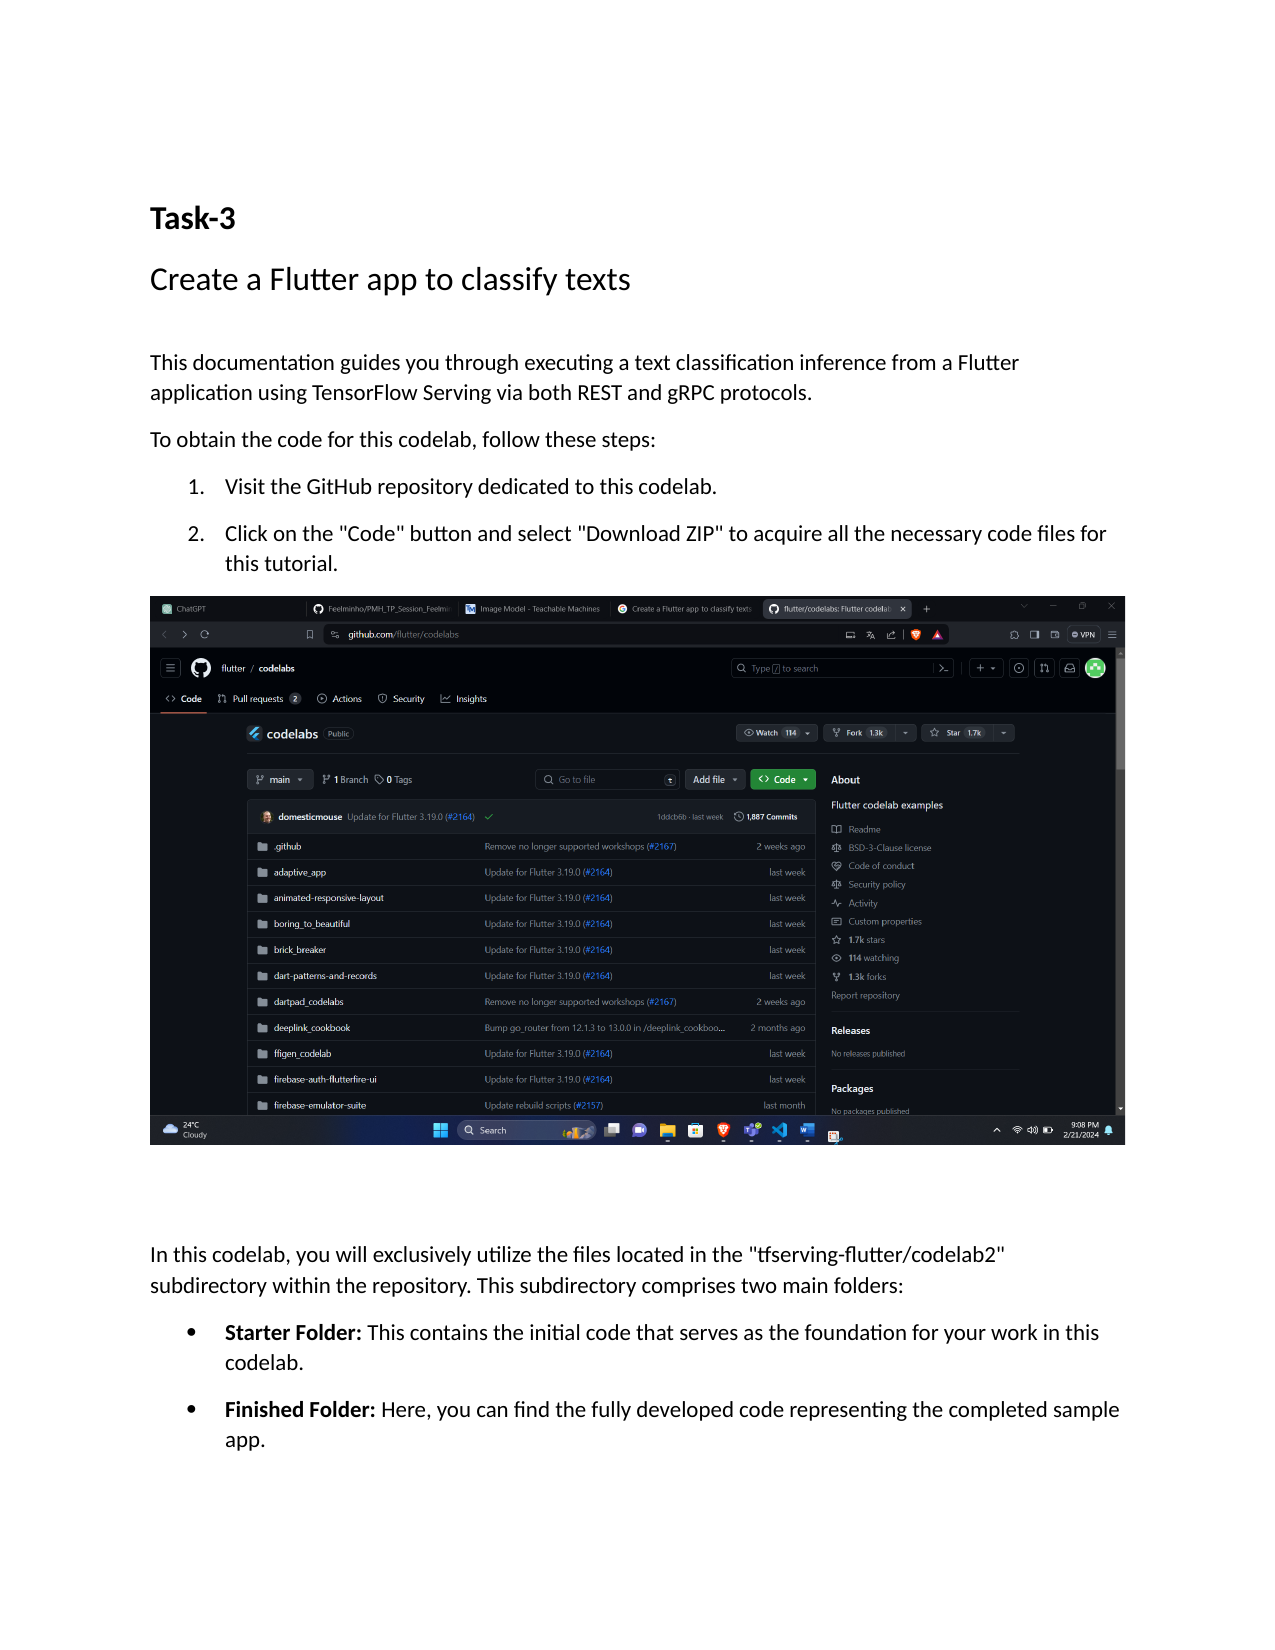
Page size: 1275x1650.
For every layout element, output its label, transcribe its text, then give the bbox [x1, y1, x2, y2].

list Starter Folder: This contains the initial code that serves as the foundation for your work in this codelab. [187, 1318, 1125, 1376]
text Create a Flutter app to classify texts [150, 257, 1125, 298]
text To obtain the code for this codelab, follow these steps: [150, 425, 1125, 453]
list Finished Folder: Here, you can find the fully developed code representing the completed sample app. [187, 1395, 1125, 1453]
picture [150, 596, 1125, 1145]
text This documentation guides you through executing a text classification inference from a Flutter application using TensorFlow Serving via both REST and gRPC protocols. [150, 318, 1125, 407]
list Click on the "Code" button and select "Download ZIP" to acquire all the necessary code files for this tutorial. [187, 519, 1125, 577]
text In this codelab, you will exclusively utilize the files located in the "tfserving-flutter/codelab2" subdirectory within the repository. This subdirectory comprises two main folders: [150, 1210, 1125, 1299]
list Visit the GitHub repository dedicated to this codelab. [187, 472, 1125, 500]
text Task-3 [150, 197, 1125, 238]
